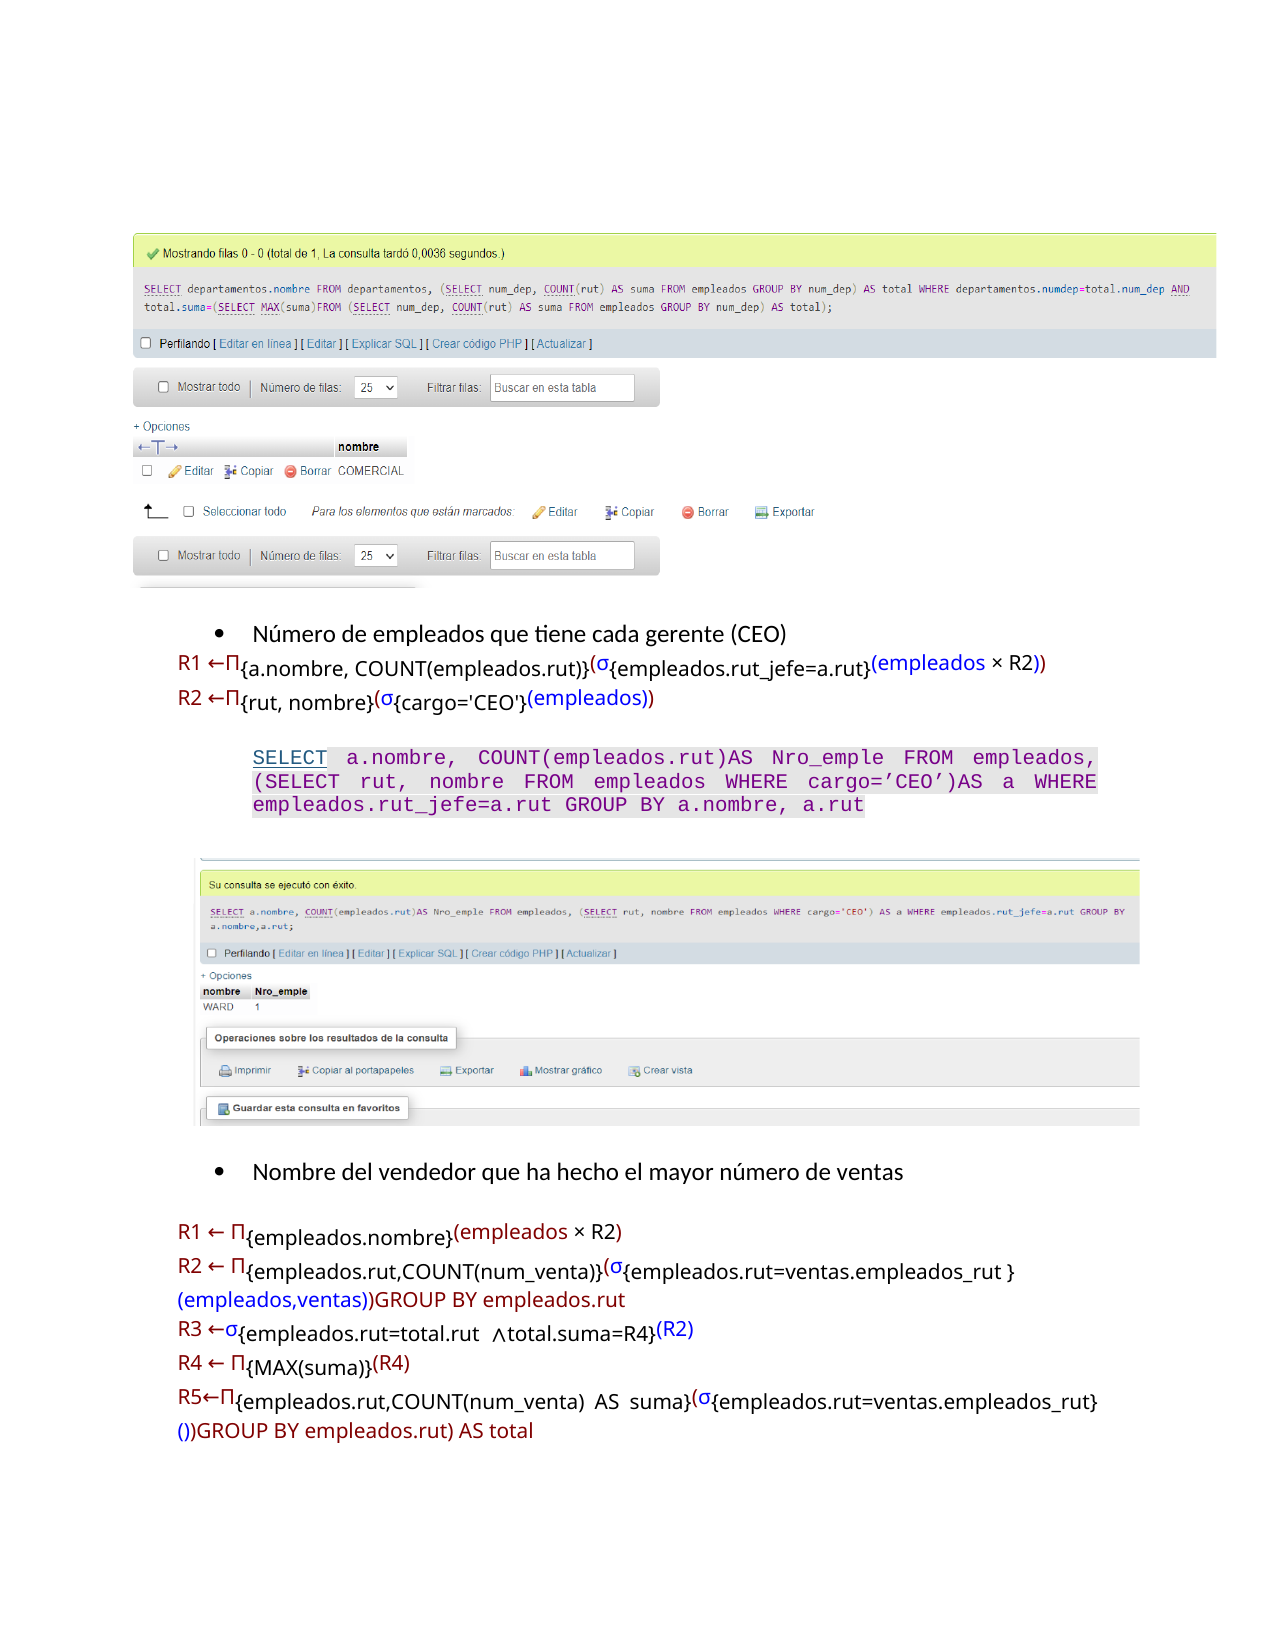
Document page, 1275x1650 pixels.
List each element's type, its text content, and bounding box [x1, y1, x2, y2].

text R2 ← Π{empleados.rut,COUNT(num_venta)}(σ{empleados.rut=ventas.empleados_rut }(empleados,ventas))GROUP BY empleados.rut [177, 1251, 1098, 1314]
text R4 ← Π{MAX(suma)}(R4) [177, 1348, 1098, 1382]
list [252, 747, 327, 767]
text R1 ← Π{empleados.nombre}(empleados × R2) [177, 1217, 1098, 1251]
text R1 ←Π{a.nombre, COUNT(empleados.rut)}(σ{empleados.rut_jefe=a.rut}(empleados × R2)) [177, 648, 1098, 683]
picture [193, 858, 1140, 1126]
text R5←Π{empleados.rut,COUNT(num_venta) AS suma}(σ{empleados.rut=ventas.empleados_rut}())GROUP BY empleados.rut) AS total [177, 1382, 1098, 1444]
picture [130, 223, 1217, 588]
list SELECT a.nombre, COUNT(empleados.rut)AS Nro_emple FROM empleados, (SELECT rut, nombre FROM empleados WHERE cargo=’CEO’)AS a WHERE empleados.rut_jefe=a.rut GROUP BY a.nombre, a.rut [252, 794, 1098, 818]
list Nombre del vendedor que ha hecho el mayor número de ventas [215, 1156, 1098, 1187]
list Número de empleados que tiene cada gerente (CEO) [215, 618, 1098, 648]
text R2 ←Π{rut, nombre}(σ{cargo='CEO'}(empleados)) [177, 683, 1098, 717]
text R3 ←σ{empleados.rut=total.rut ∧total.suma=R4}(R2) [177, 1314, 1098, 1348]
